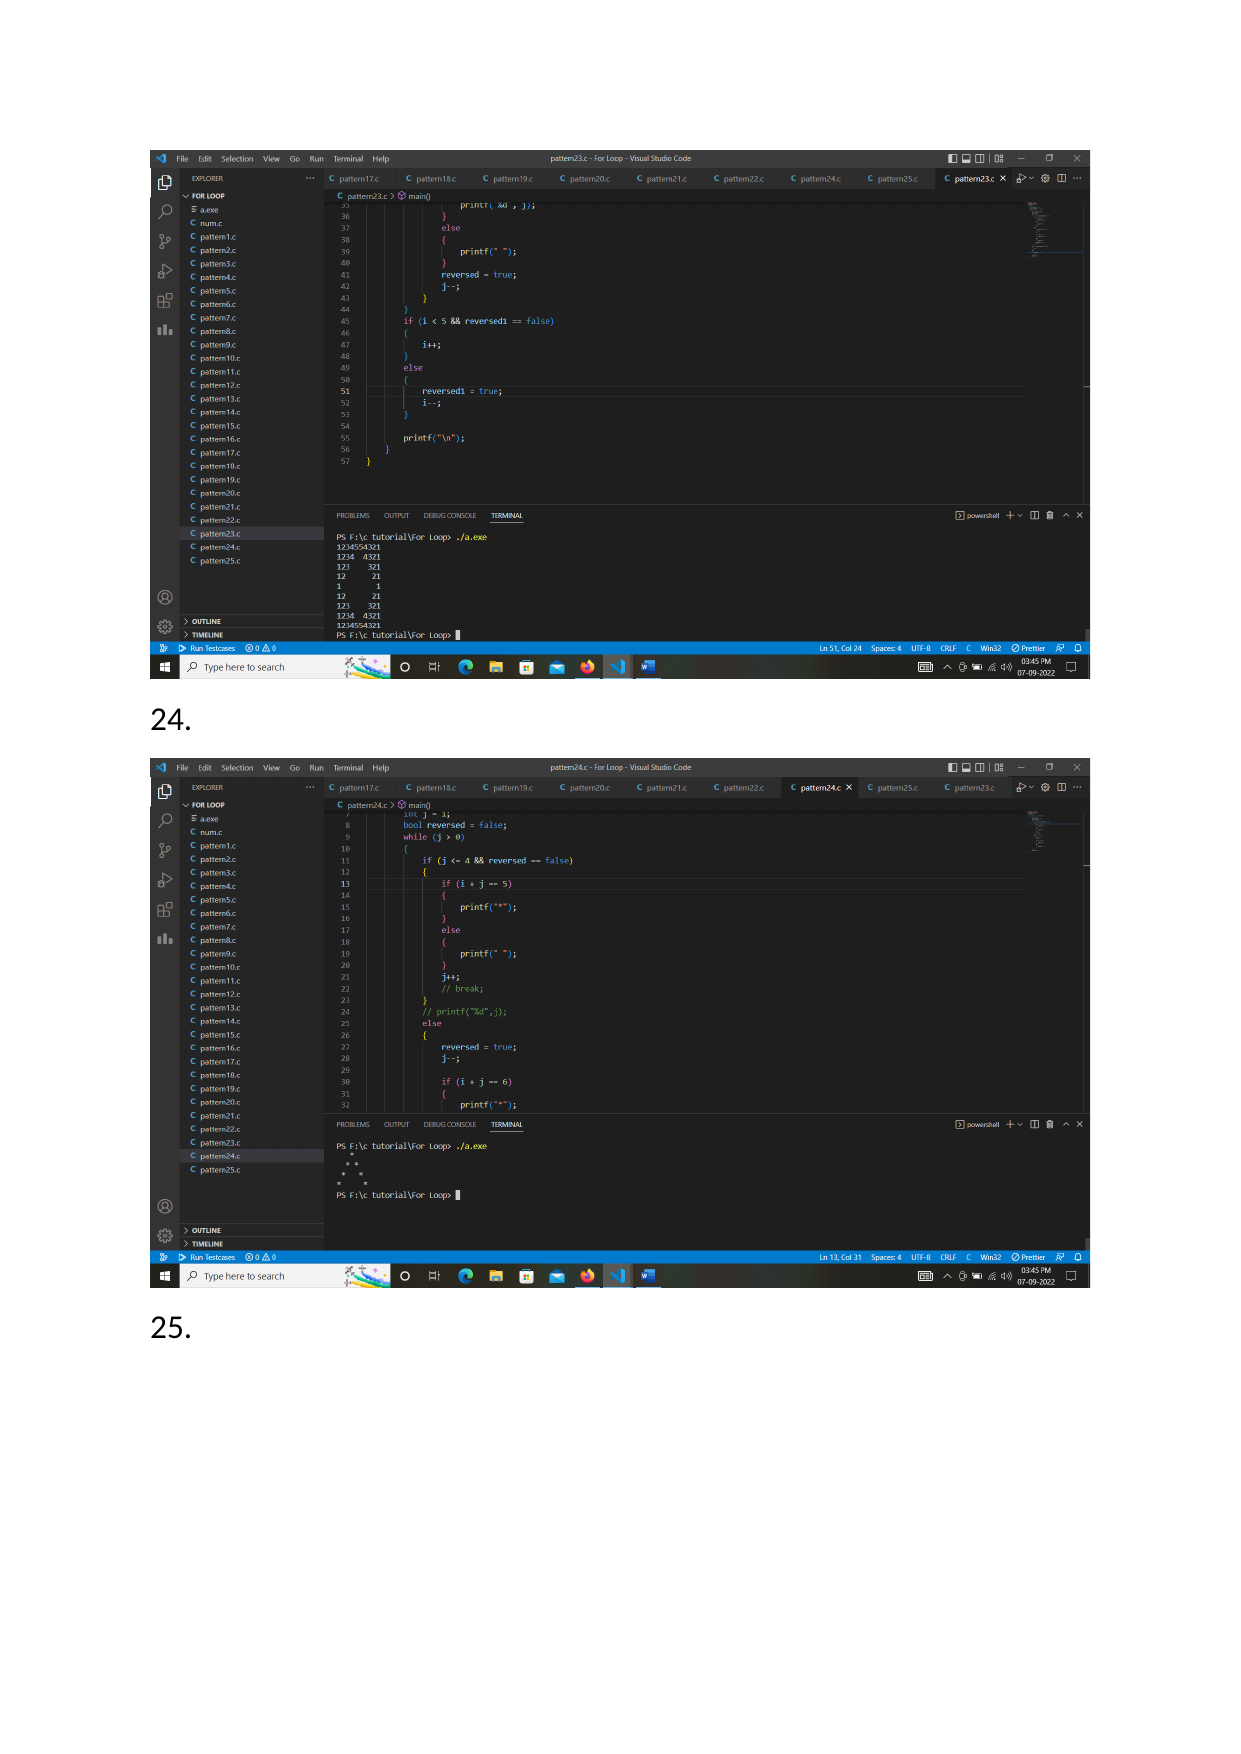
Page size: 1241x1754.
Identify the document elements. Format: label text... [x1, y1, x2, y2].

picture [150, 758, 1091, 1288]
text 24. [150, 698, 1090, 738]
text 25. [150, 1306, 1090, 1347]
picture [150, 150, 1091, 679]
